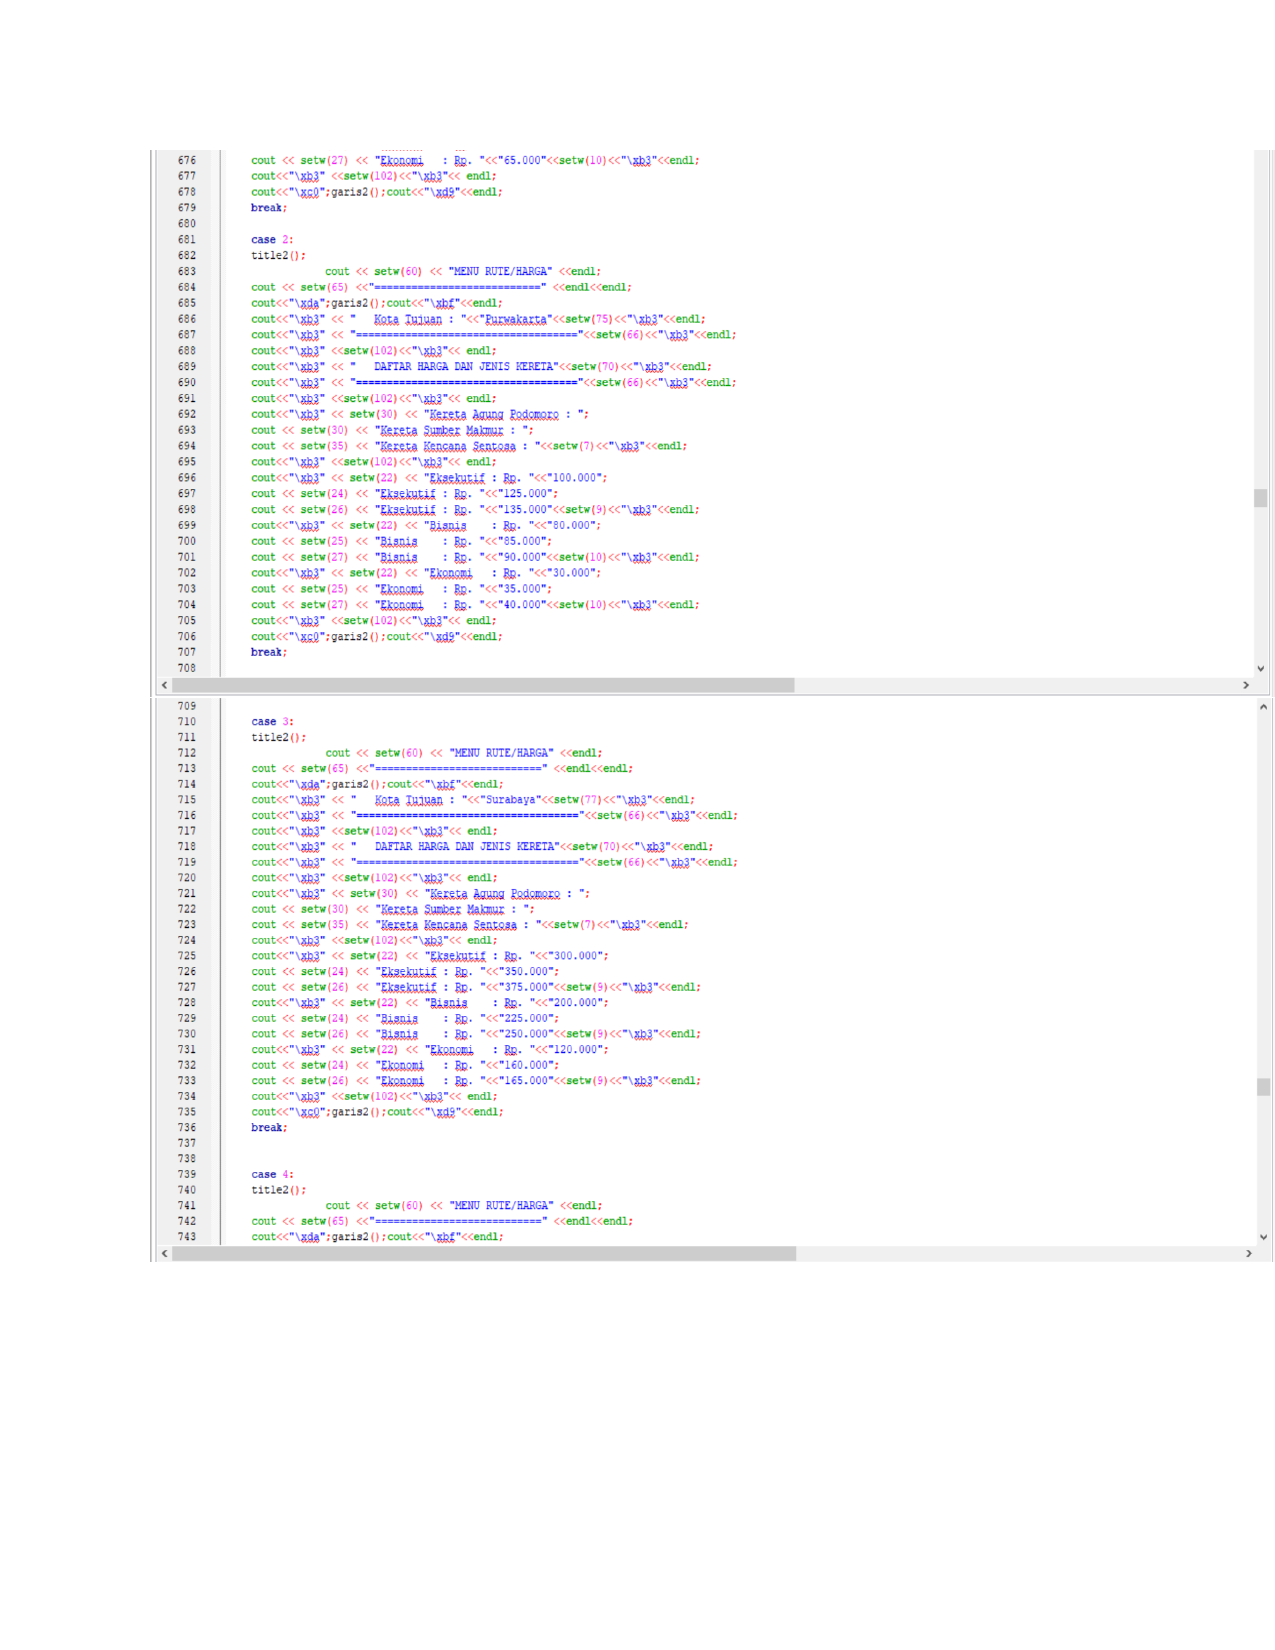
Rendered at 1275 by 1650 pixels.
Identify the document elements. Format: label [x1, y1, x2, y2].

picture [150, 698, 1275, 1262]
picture [150, 150, 1275, 697]
